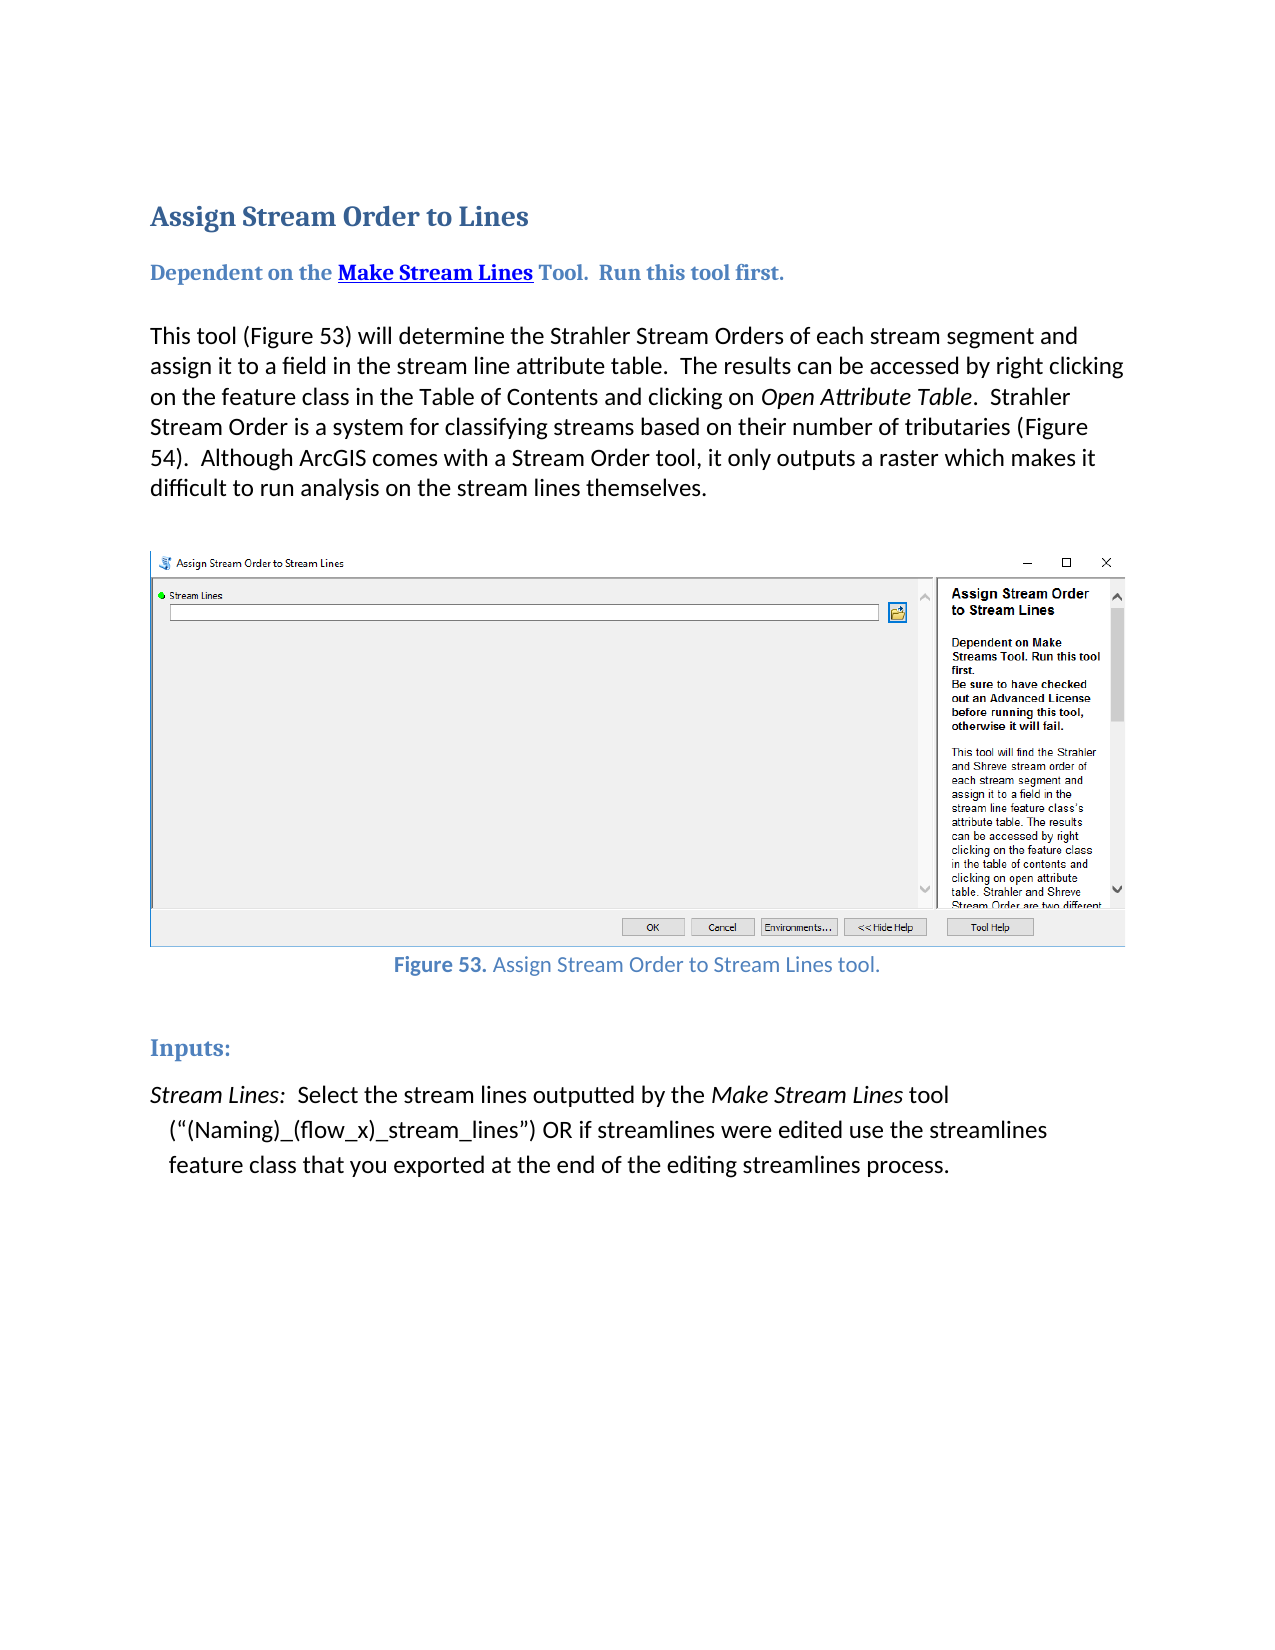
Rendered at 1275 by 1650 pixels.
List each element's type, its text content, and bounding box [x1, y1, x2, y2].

text This tool (Figure 53) will determine the Strahler Stream Orders of each stream segment and assign it to a field in the stream line attribute table. The results can be accessed by right clicking on the feature class in the Table of Contents and clicking on Open Attribute Table. Strahler Stream Order is a system for classifying streams based on their number of tributaries (Figure 54). Although ArcGIS comes with a Stream Order tool, it only outputs a raster which makes it difficult to run analysis on the stream lines themselves. [150, 320, 1125, 531]
subtitle Assign Stream Order to Lines [150, 200, 1125, 233]
picture [150, 551, 1125, 947]
text Stream Lines: Select the stream lines outputted by the Make Stream Lines tool (“(Naming)_(flow_x)_stream_lines”) OR if streamlines were edited use the streamlines feature class that you exported at the end of the editing streamlines process. [150, 1079, 1116, 1180]
subtitle Inputs: [150, 1034, 1125, 1063]
subtitle Dependent on the Make Stream Lines Tool. Run this tool first. [150, 259, 1125, 316]
